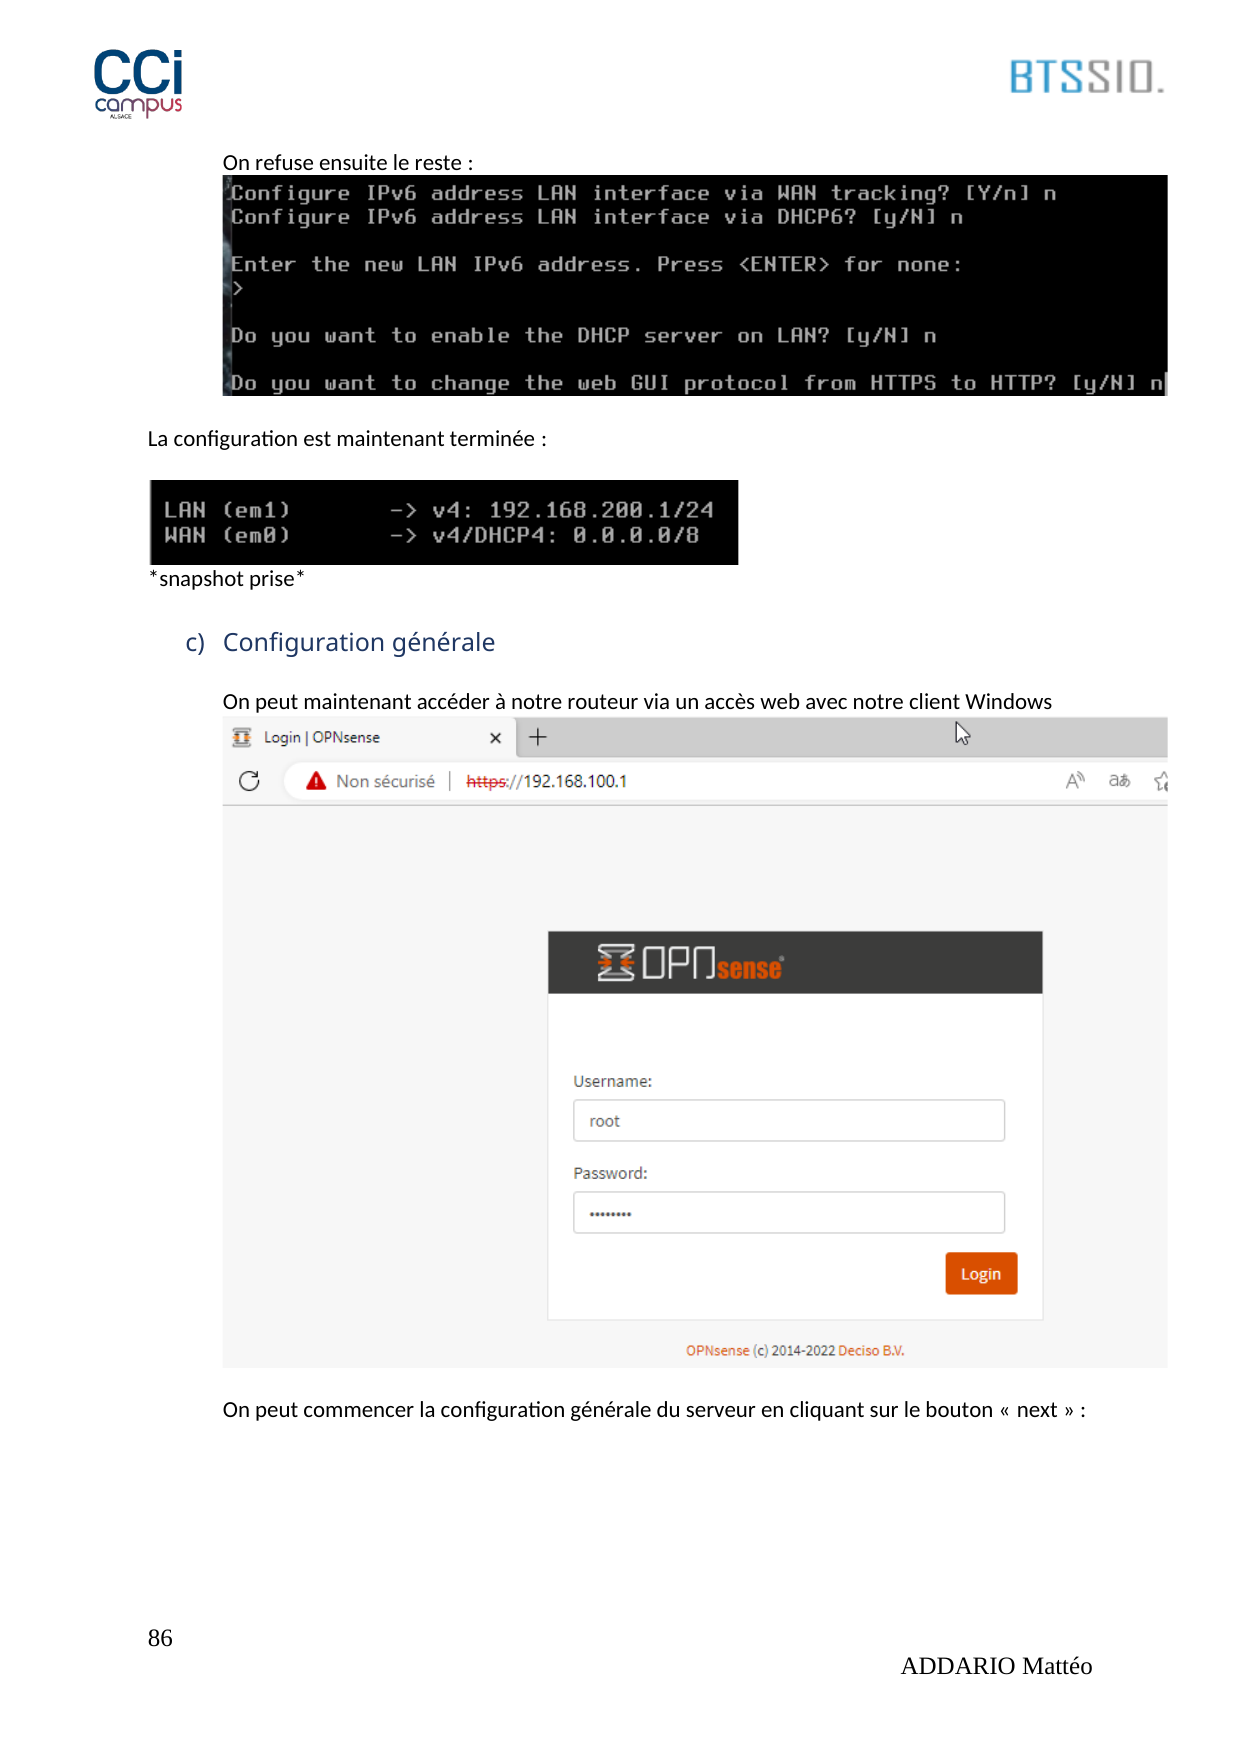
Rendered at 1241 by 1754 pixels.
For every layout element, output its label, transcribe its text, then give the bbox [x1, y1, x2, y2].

picture [222, 714, 1168, 1368]
picture [147, 480, 739, 565]
picture [1004, 46, 1169, 104]
subtitle Configuration générale [185, 625, 1092, 659]
text *snapshot prise* [148, 564, 1092, 592]
list On peut maintenant accéder à notre routeur via un accès web avec notre client Windows [223, 687, 1092, 714]
picture [222, 175, 1168, 396]
list On peut commencer la configuration générale du serveur en cliquant sur le bouton « next » : [223, 1395, 1092, 1423]
picture [81, 45, 195, 123]
text La configuration est maintenant terminée : [148, 424, 1092, 452]
list On refuse ensuite le reste : [223, 148, 1092, 175]
